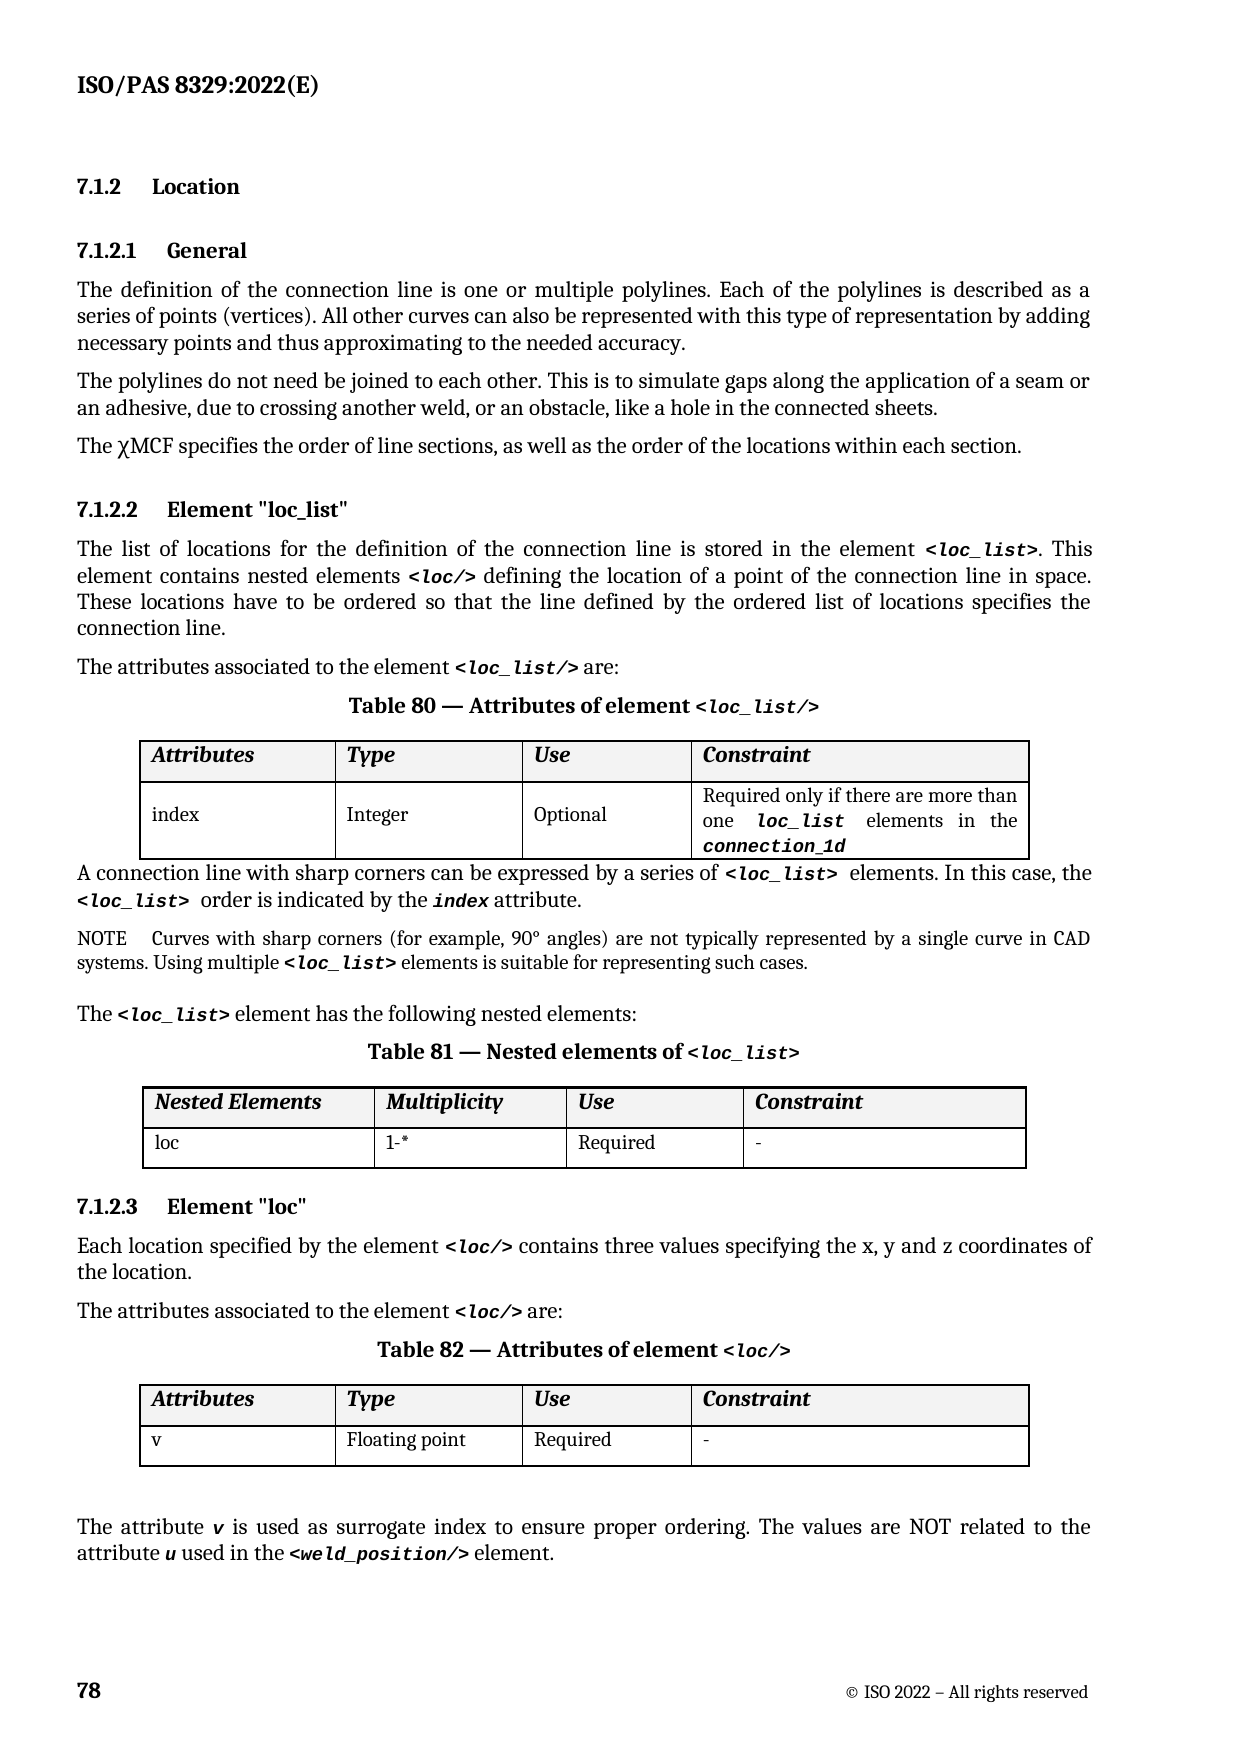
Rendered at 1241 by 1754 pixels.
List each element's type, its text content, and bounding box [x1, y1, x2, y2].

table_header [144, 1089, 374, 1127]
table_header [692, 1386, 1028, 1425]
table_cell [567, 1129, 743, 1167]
subtitle Element "loc" [77, 1194, 1092, 1220]
subtitle General [77, 238, 1092, 264]
subtitle Element "loc_list" [77, 497, 1092, 523]
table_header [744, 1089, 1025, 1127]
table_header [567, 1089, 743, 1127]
text Each location specified by the element <loc/> contains three values specifying the x, y and z coordinates of the location. [77, 1233, 1092, 1286]
text The attributes associated to the element <loc/> are: [77, 1298, 1092, 1324]
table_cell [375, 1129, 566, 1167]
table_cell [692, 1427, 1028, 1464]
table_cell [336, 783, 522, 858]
text The <loc_list> element has the following nested elements: [77, 1000, 1092, 1027]
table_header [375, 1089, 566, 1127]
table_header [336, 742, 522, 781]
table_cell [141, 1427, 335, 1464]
text The attribute v is used as surrogate index to ensure proper ordering. The values are NOT related to the attribute u used in the <weld_position/> element. [77, 1514, 1092, 1567]
text The χMCF specifies the order of line sections, as well as the order of the locations within each section. [77, 433, 1092, 460]
text NOTE Curves with sharp corners (for example, 90° angles) are not typically represented by a single curve in CAD systems. Using multiple <loc_list> elements is suitable for representing such cases. [77, 925, 1092, 975]
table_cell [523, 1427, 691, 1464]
subtitle Location [77, 174, 1092, 200]
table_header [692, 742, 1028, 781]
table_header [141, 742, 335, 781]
text Table 82 — Attributes of element <loc/> [77, 1337, 1092, 1363]
text The list of locations for the definition of the connection line is stored in the element <loc_list>. This element contains nested elements <loc/> defining the location of a point of the connection line in space. These locations have to be ordered so that the line defined by the ordered list of locations specifies the connection line. [77, 536, 1092, 641]
text A connection line with sharp corners can be expressed by a series of <loc_list> elements. In this case, the <loc_list> order is indicated by the index attribute. [77, 860, 1092, 913]
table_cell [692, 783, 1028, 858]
text The definition of the connection line is one or multiple polylines. Each of the polylines is described as a series of points (vertices). All other curves can also be represented with this type of representation by adding necessary points and thus approximating to the needed accuracy. [77, 277, 1092, 356]
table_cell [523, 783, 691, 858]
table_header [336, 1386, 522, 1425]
text Table 81 — Nested elements of <loc_list> [77, 1039, 1092, 1066]
text The polylines do not need be joined to each other. This is to simulate gaps along the application of a seam or an adhesive, due to crossing another weld, or an obstacle, like a hole in the connected sheets. [77, 368, 1092, 421]
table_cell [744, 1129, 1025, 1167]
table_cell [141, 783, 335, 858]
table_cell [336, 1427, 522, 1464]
text Table 80 — Attributes of element <loc_list/> [77, 693, 1092, 719]
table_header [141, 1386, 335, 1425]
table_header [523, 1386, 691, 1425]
text The attributes associated to the element <loc_list/> are: [77, 654, 1092, 680]
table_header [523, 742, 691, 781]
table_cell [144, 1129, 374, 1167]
